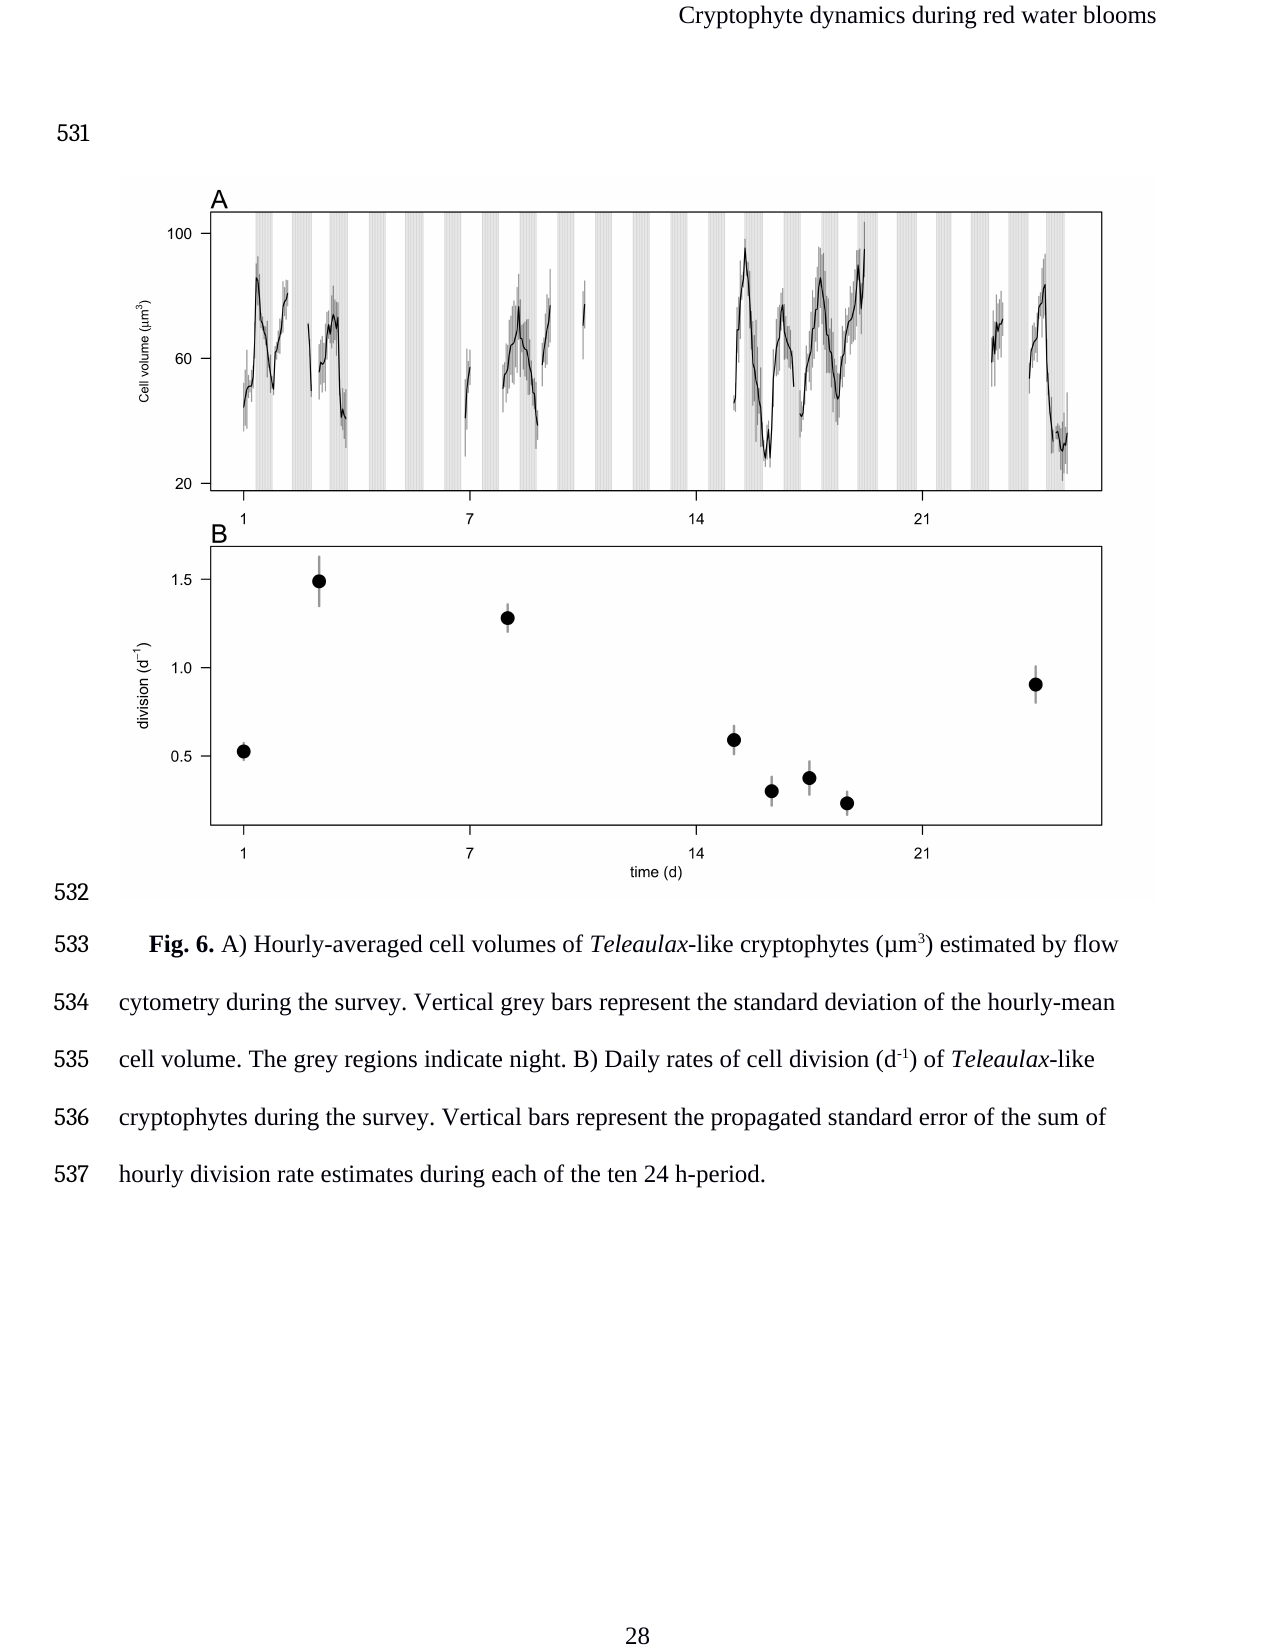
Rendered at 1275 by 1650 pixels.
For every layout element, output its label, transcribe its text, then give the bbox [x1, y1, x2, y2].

text Fig. 6. A) Hourly-averaged cell volumes of Teleaulax-like cryptophytes (µm3) estimated by flow cytometry during the survey. Vertical grey bars represent the standard deviation of the hourly-mean cell volume. The grey regions indicate night. B) Daily rates of cell division (d-1) of Teleaulax-like cryptophytes during the survey. Vertical bars represent the propagated standard error of the sum of hourly division rate estimates during each of the ten 24 h-period. [118, 929, 1156, 1188]
picture [118, 176, 1157, 901]
